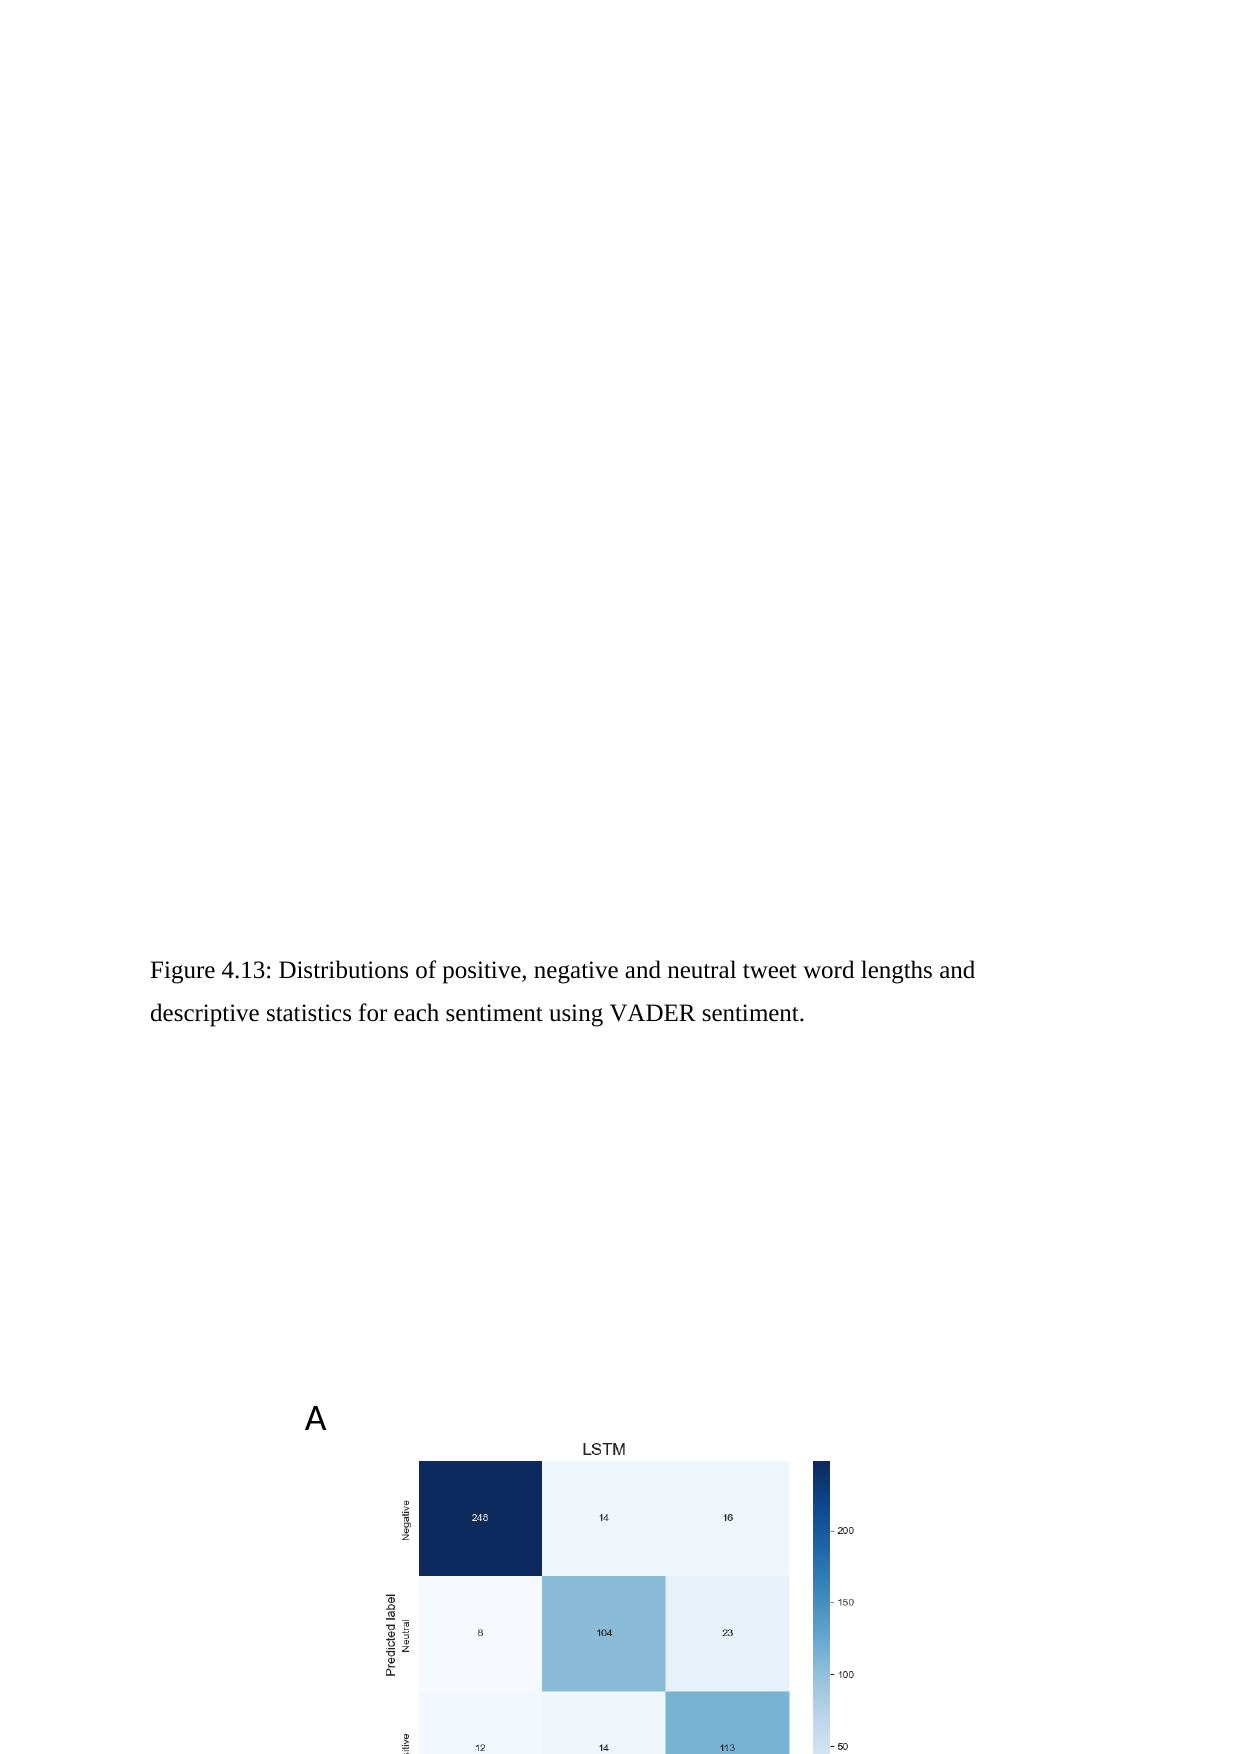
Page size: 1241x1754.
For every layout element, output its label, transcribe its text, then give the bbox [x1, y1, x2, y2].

text Figure 4.13: Distributions of positive, negative and neutral tweet word lengths and descriptive statistics for each sentiment using VADER sentiment. [150, 955, 1090, 1027]
picture [384, 1436, 858, 1754]
